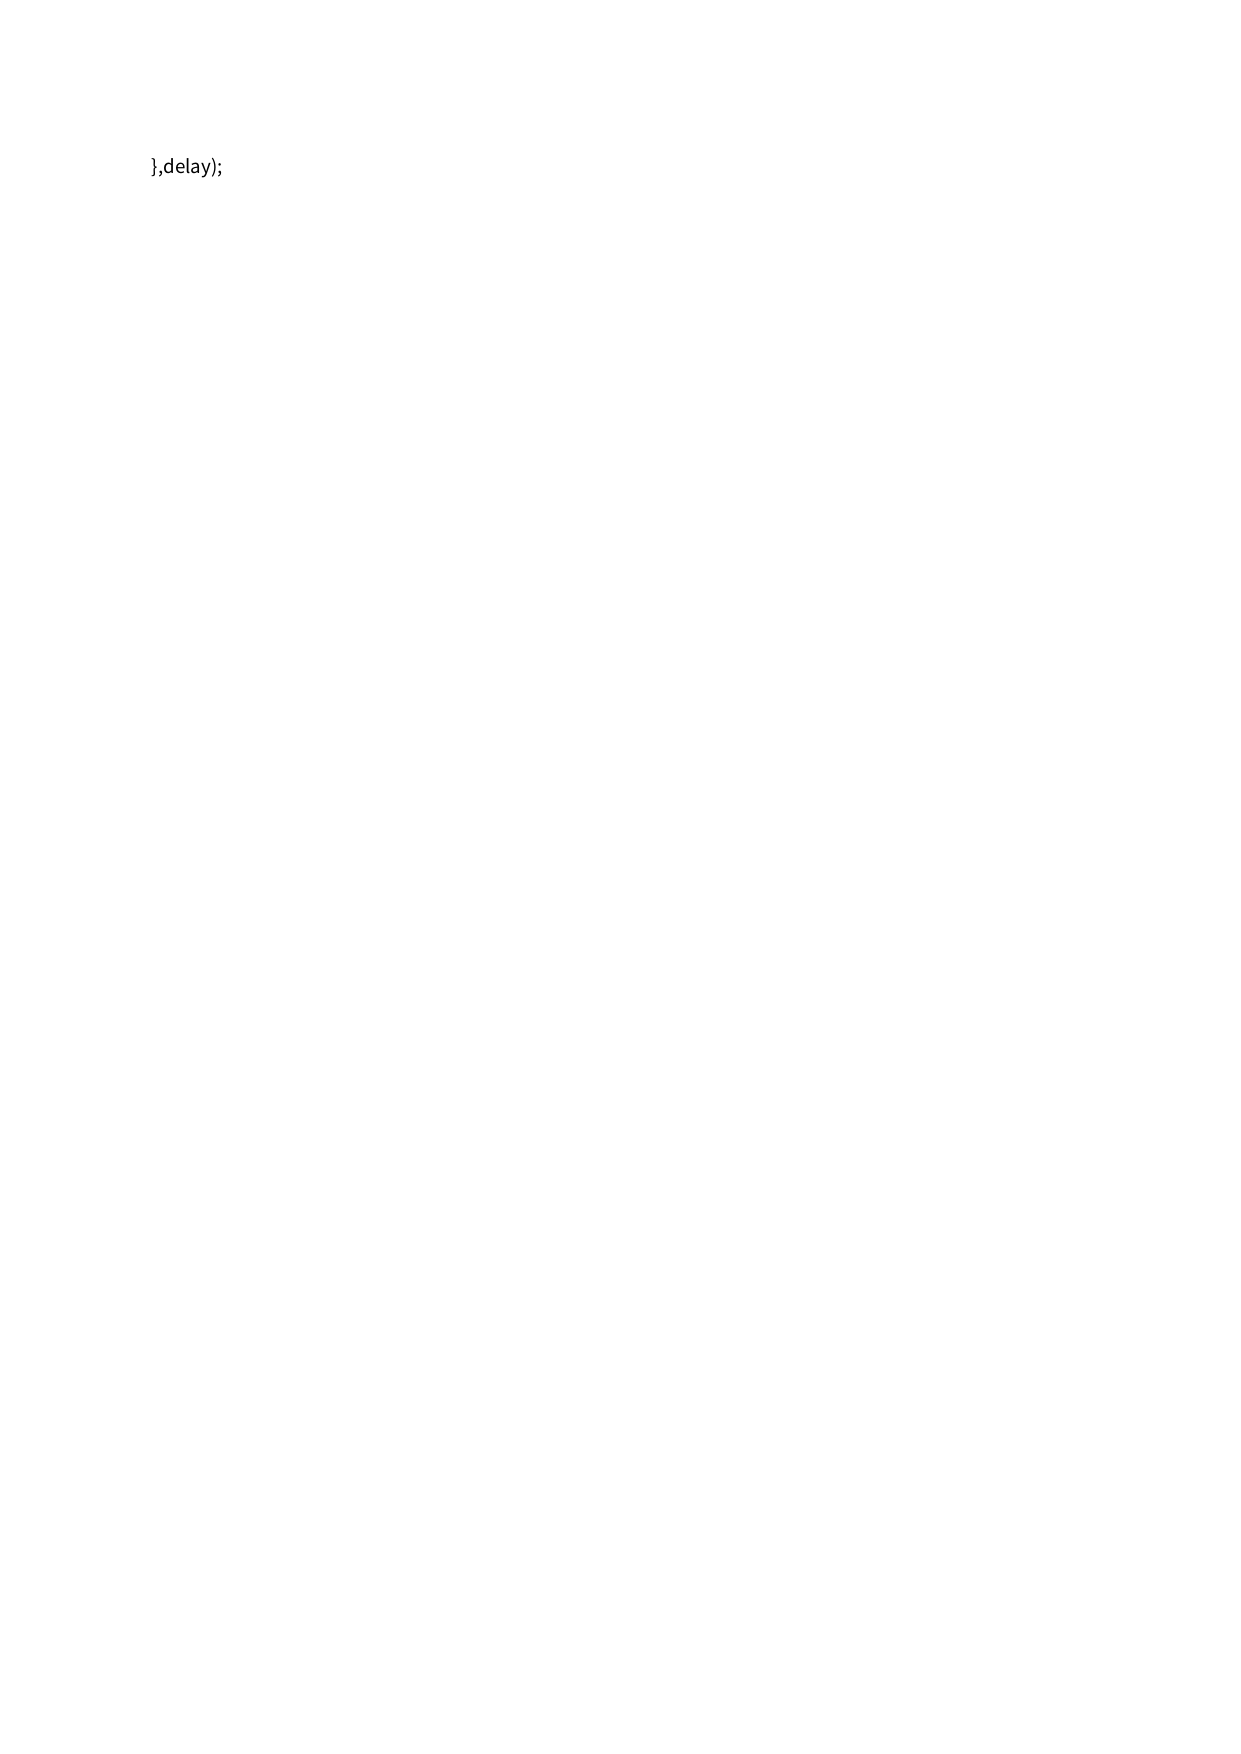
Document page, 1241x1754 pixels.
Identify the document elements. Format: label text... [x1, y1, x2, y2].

text },delay); [110, 151, 1158, 181]
